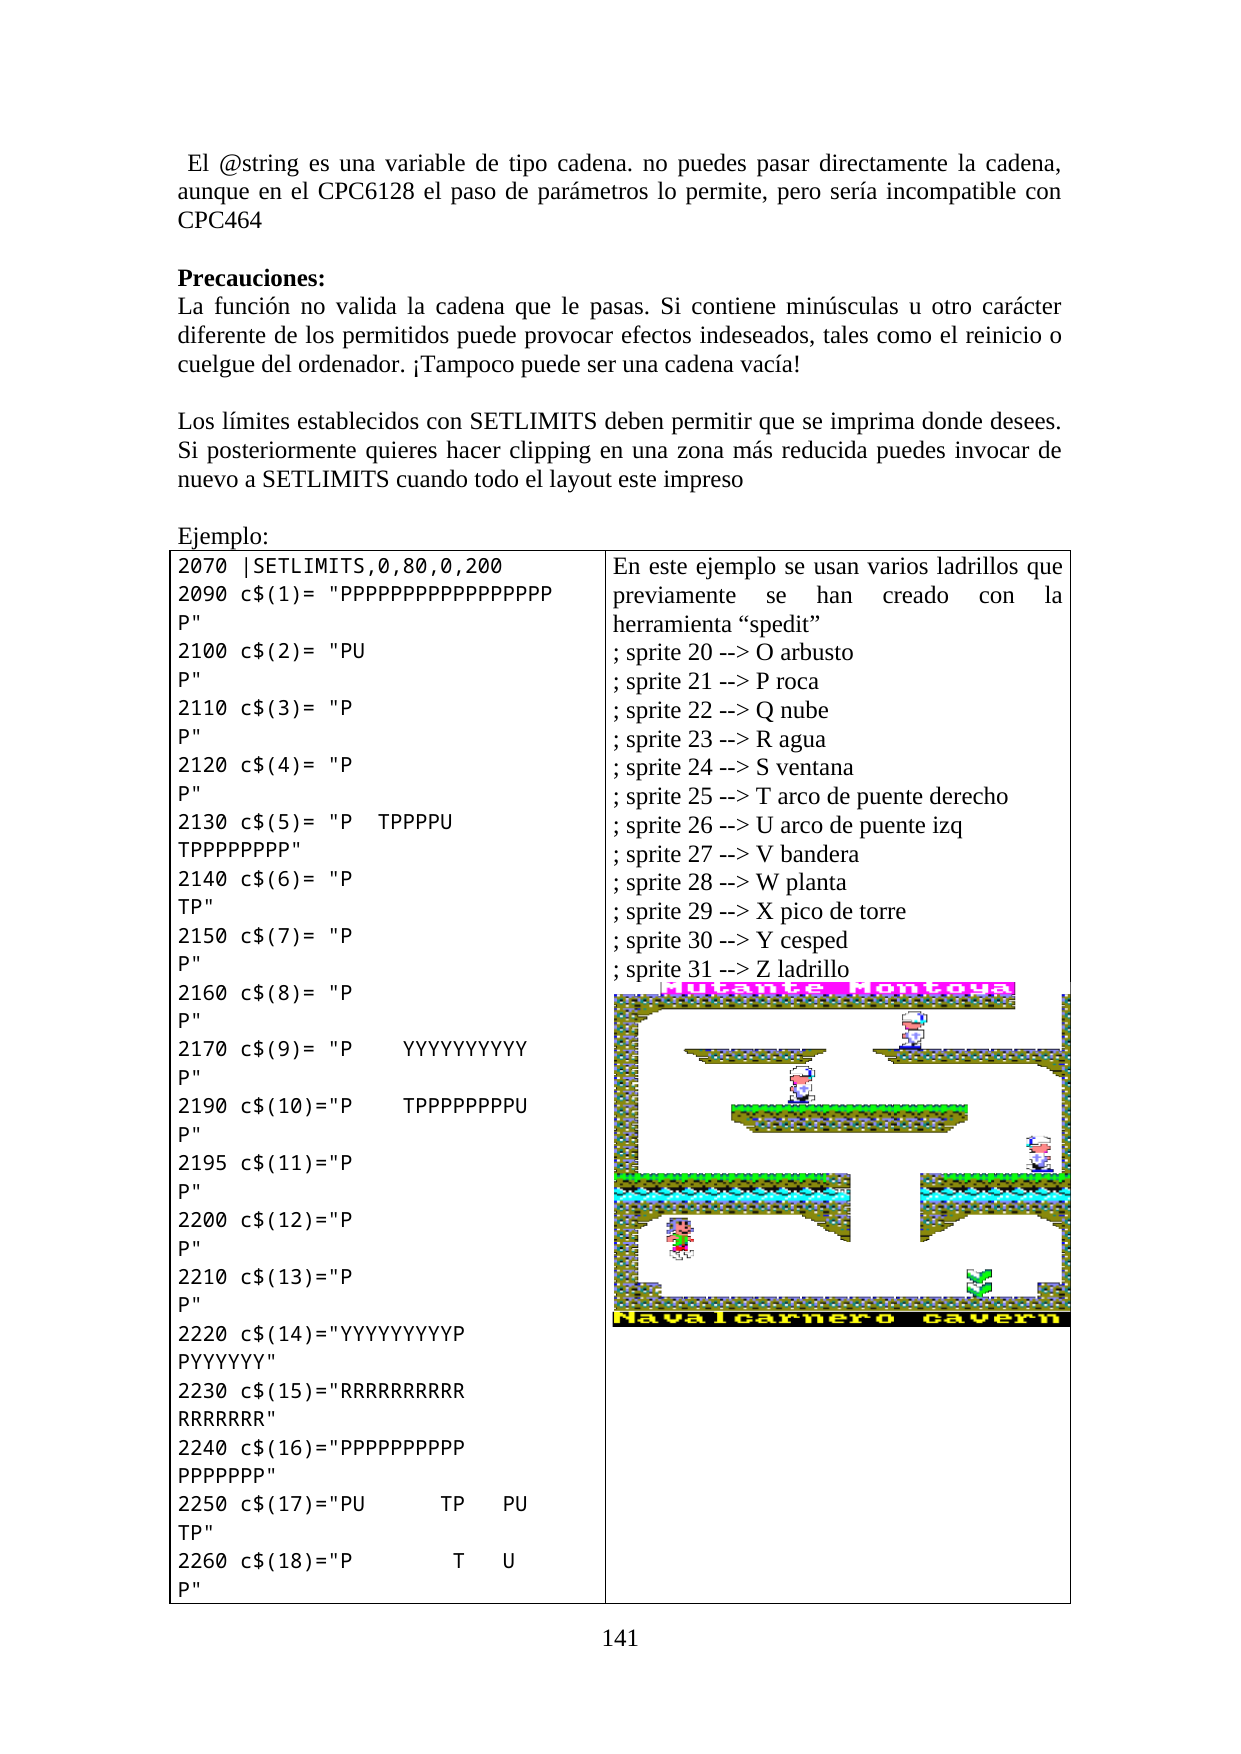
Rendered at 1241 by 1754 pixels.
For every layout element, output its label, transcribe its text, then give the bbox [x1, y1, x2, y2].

picture [612, 982, 1071, 1327]
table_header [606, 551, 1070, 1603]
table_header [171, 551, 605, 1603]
text El @string es una variable de tipo cadena. no puedes pasar directamente la cadena, aunque en el CPC6128 el paso de parámetros lo permite, pero sería incompatible con CPC464 [177, 148, 1063, 234]
text Los límites establecidos con SETLIMITS deben permitir que se imprima donde desees. Si posteriormente quieres hacer clipping en una zona más reducida puedes invocar de nuevo a SETLIMITS cuando todo el layout este impreso [177, 406, 1063, 493]
text Ejemplo: [177, 521, 1063, 550]
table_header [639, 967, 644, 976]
text La función no valida la cadena que le pasas. Si contiene minúsculas u otro carácter diferente de los permitidos puede provocar efectos indeseados, tales como el reinicio o cuelgue del ordenador. ¡Tampoco puede ser una cadena vacía! [177, 291, 1063, 378]
text Precauciones: [177, 263, 1063, 291]
